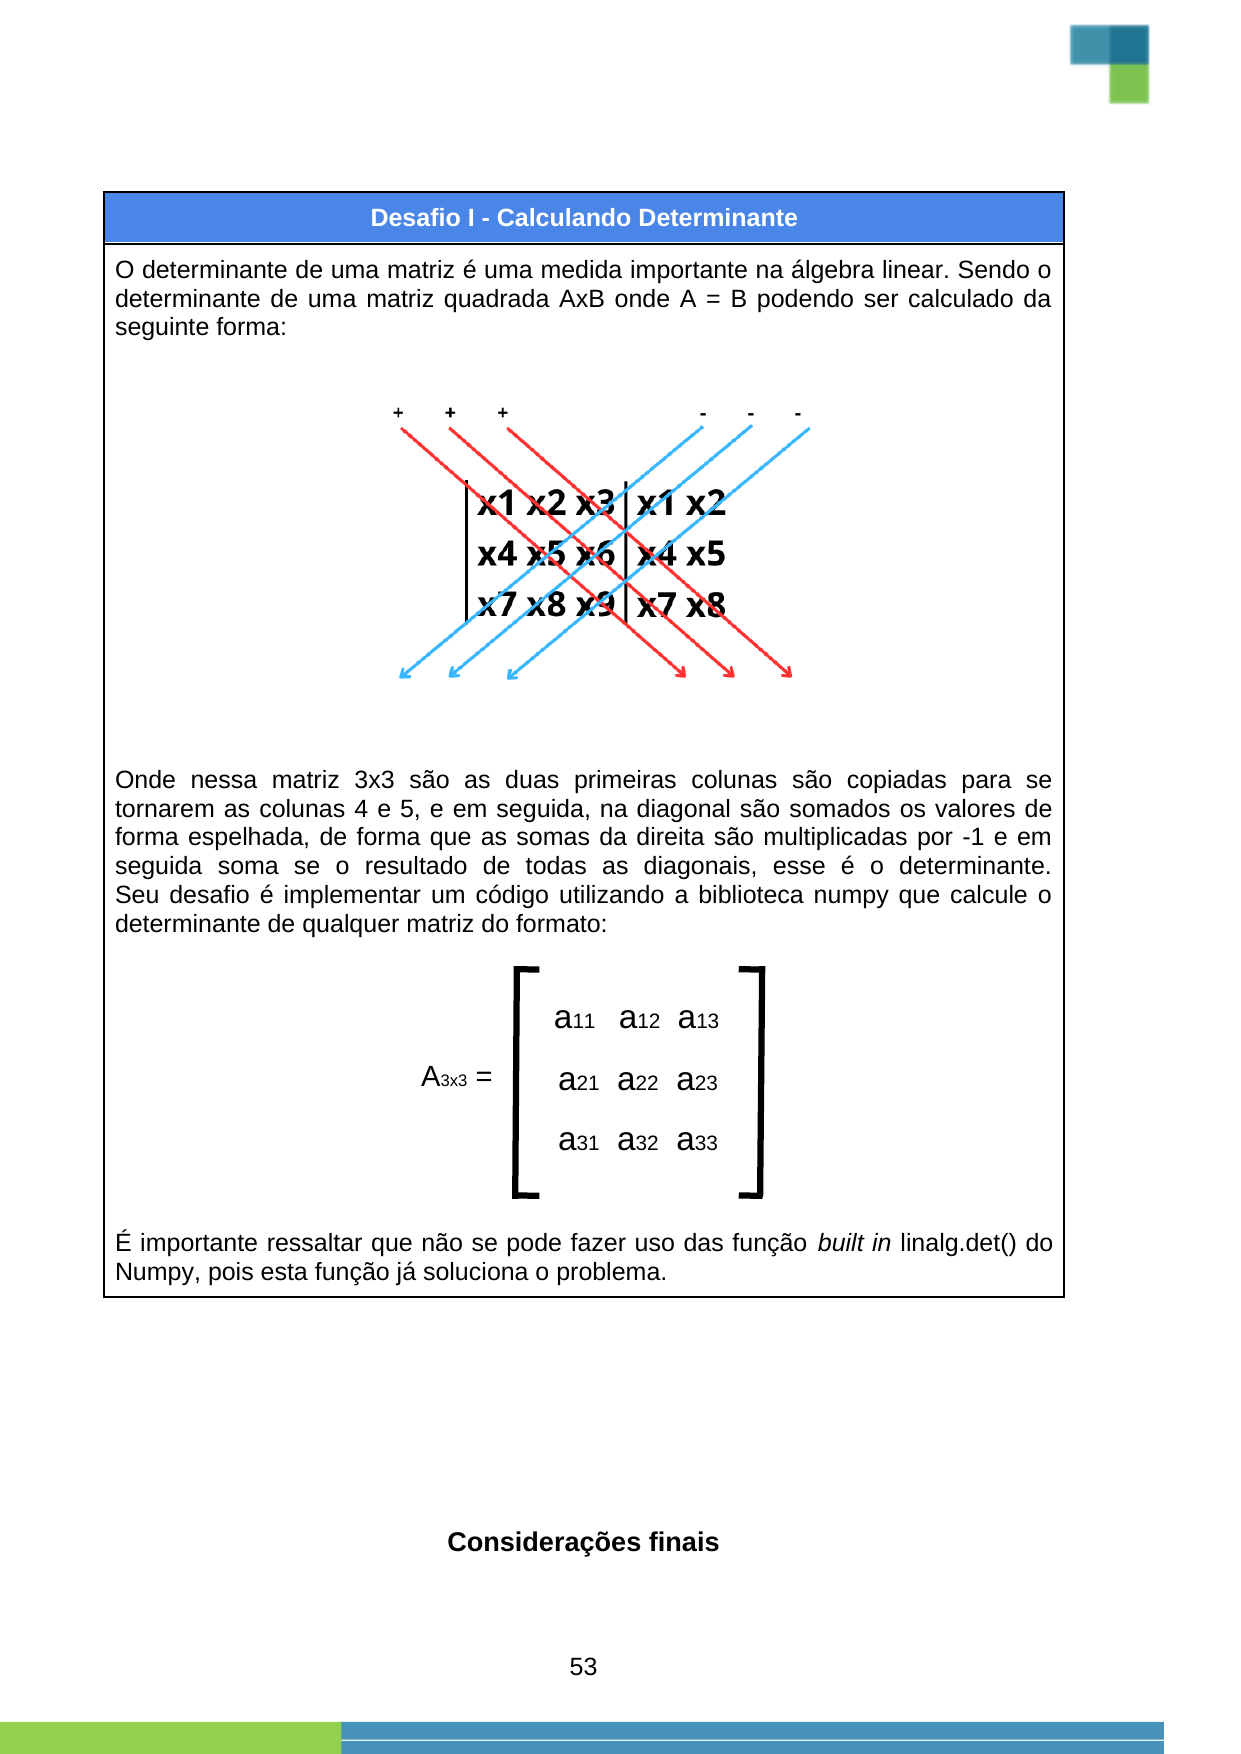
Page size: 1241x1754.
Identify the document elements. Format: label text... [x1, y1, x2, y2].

table_cell O determinante de uma matriz é uma medida importante na álgebra linear. Sendo o determinante de uma matriz quadrada AxB onde A = B podendo ser calculado da seguinte forma: Onde nessa matriz 3x3 são as duas primeiras colunas são copiadas para se tornarem as colunas 4 e 5, e em seguida, na diagonal são somados os valores de forma espelhada, de forma que as somas da direita são multiplicadas por -1 e em seguida soma se o resultado de todas as diagonais, esse é o determinante. Seu desafio é implementar um código utilizando a biblioteca numpy que calcule o determinante de qualquer matriz do formato: É importante ressaltar que não se pode fazer uso das função built in linalg.det() do Numpy, pois esta função já soluciona o problema. [105, 245, 1063, 1296]
picture [308, 341, 860, 765]
picture [1066, 11, 1167, 124]
text Considerações finais [103, 1526, 1063, 1557]
table_header Desafio I - Calculando Determinante [105, 193, 1063, 242]
